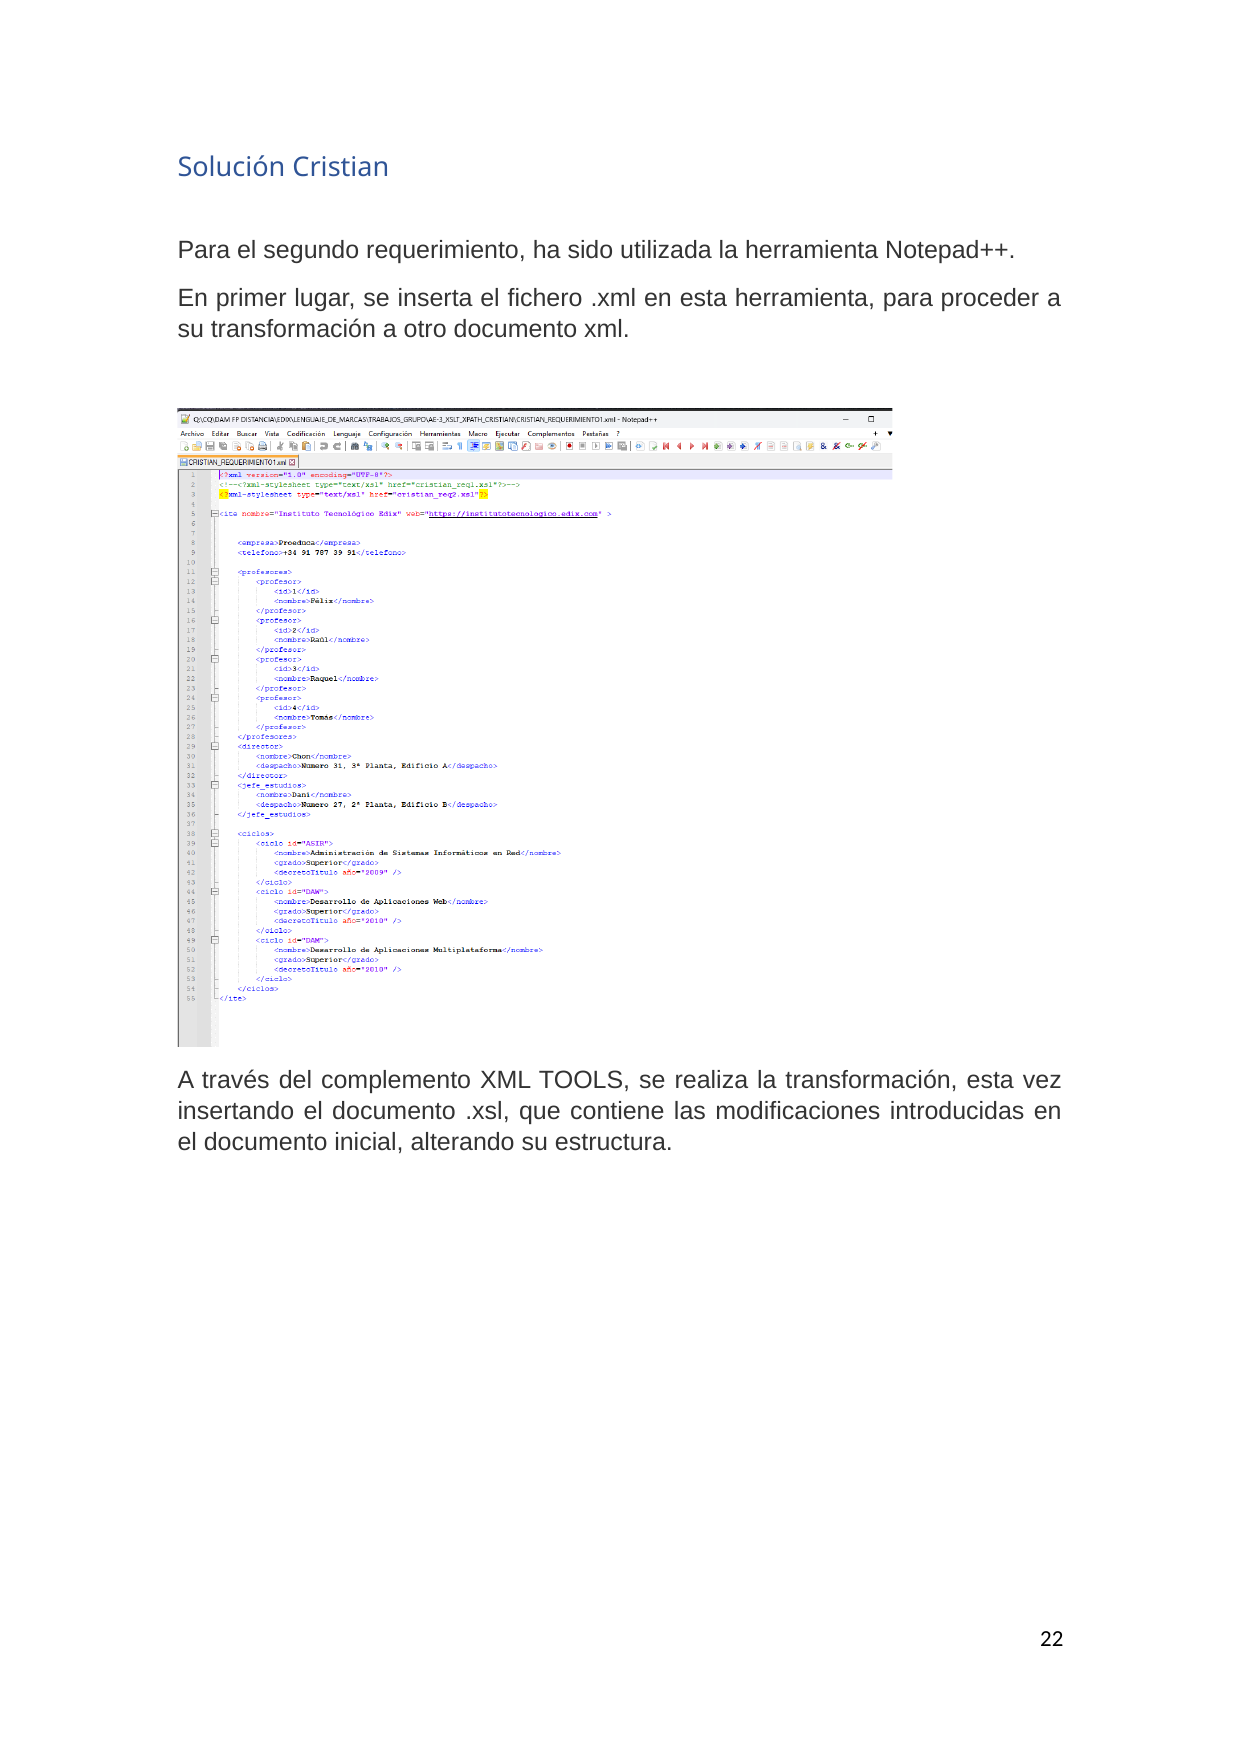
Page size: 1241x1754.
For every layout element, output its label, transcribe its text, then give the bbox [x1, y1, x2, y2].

subtitle Solución Cristian [177, 148, 1063, 184]
text Para el segundo requerimiento, ha sido utilizada la herramienta Notepad++. [177, 235, 1063, 264]
text En primer lugar, se inserta el fichero .xml en esta herramienta, para proceder a su transformación a otro documento xml. [177, 283, 1063, 343]
picture [177, 408, 893, 1047]
text A través del complemento XML TOOLS, se realiza la transformación, esta vez insertando el documento .xsl, que contiene las modificaciones introducidas en el documento inicial, alterando su estructura. [177, 1065, 1063, 1156]
